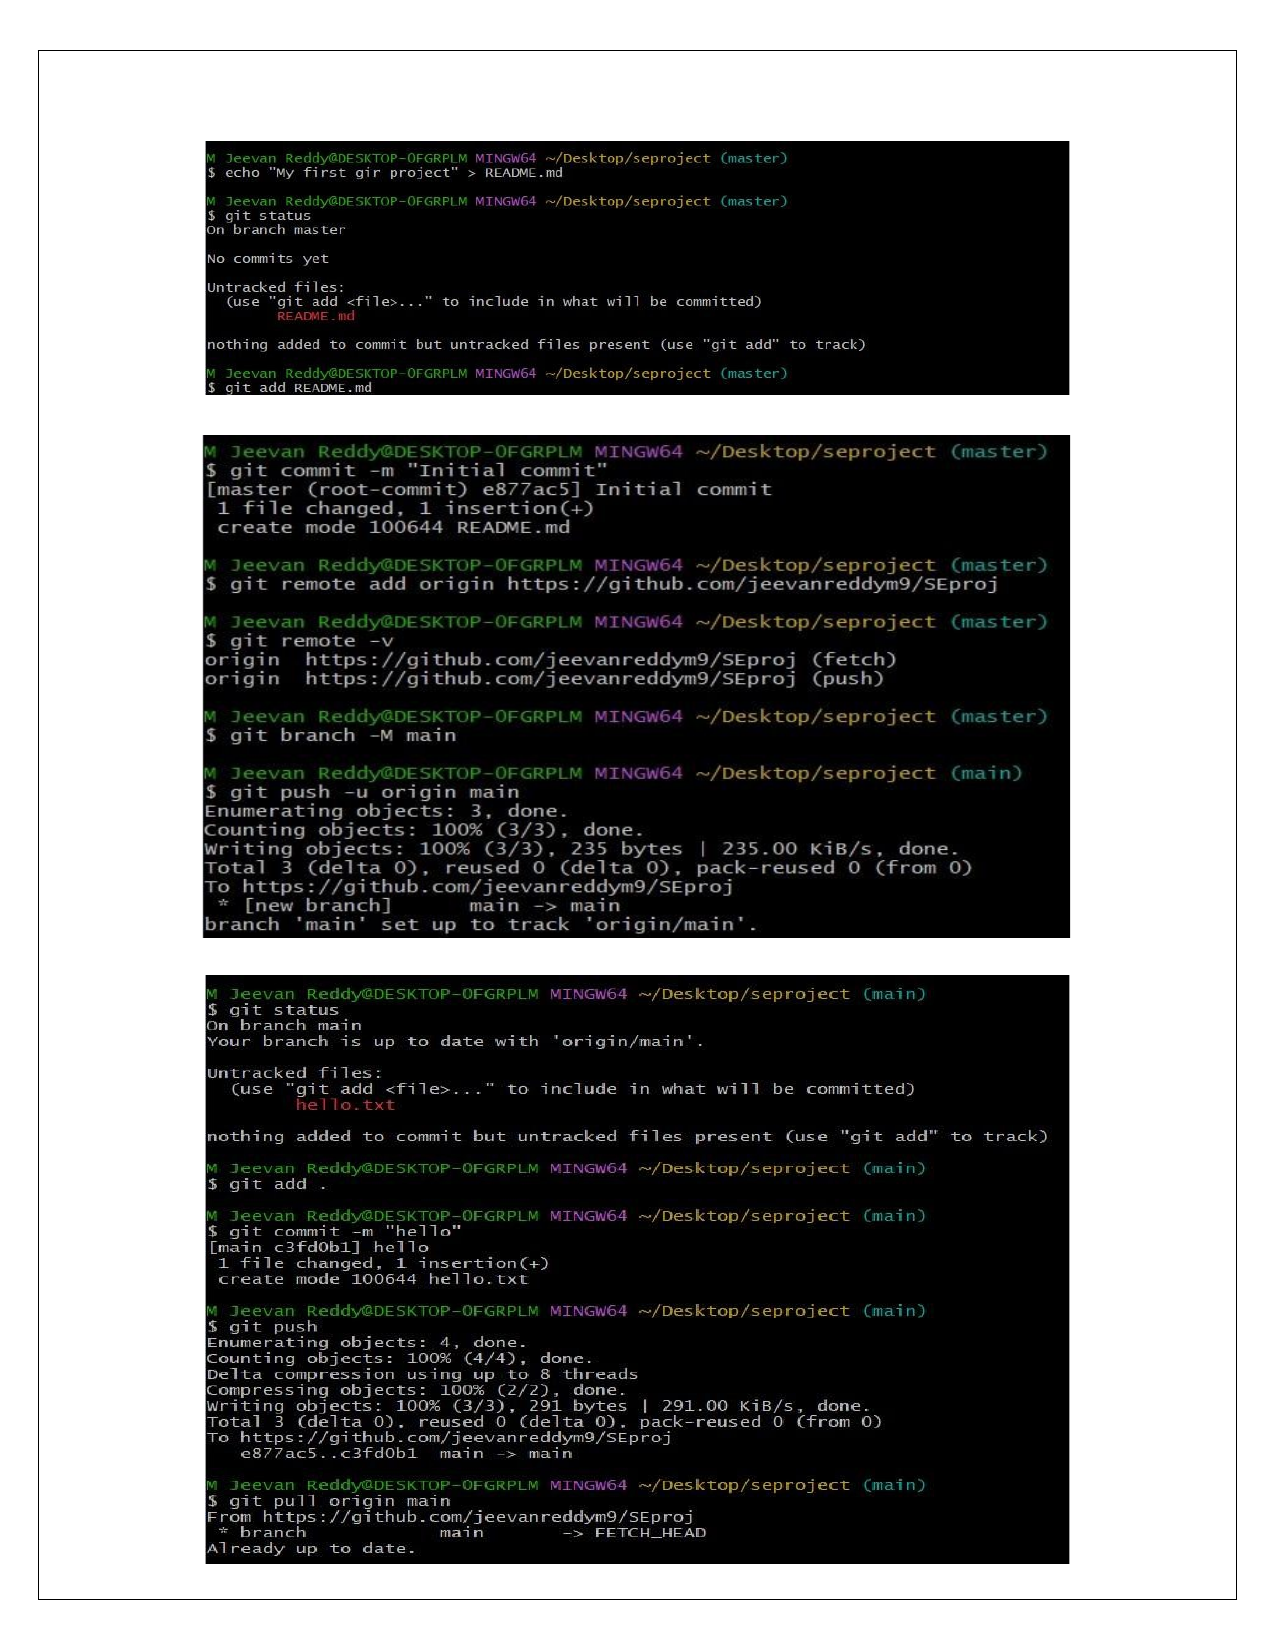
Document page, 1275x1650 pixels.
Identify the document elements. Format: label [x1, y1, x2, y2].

picture [202, 435, 1071, 938]
picture [205, 975, 1070, 1564]
picture [205, 141, 1070, 395]
